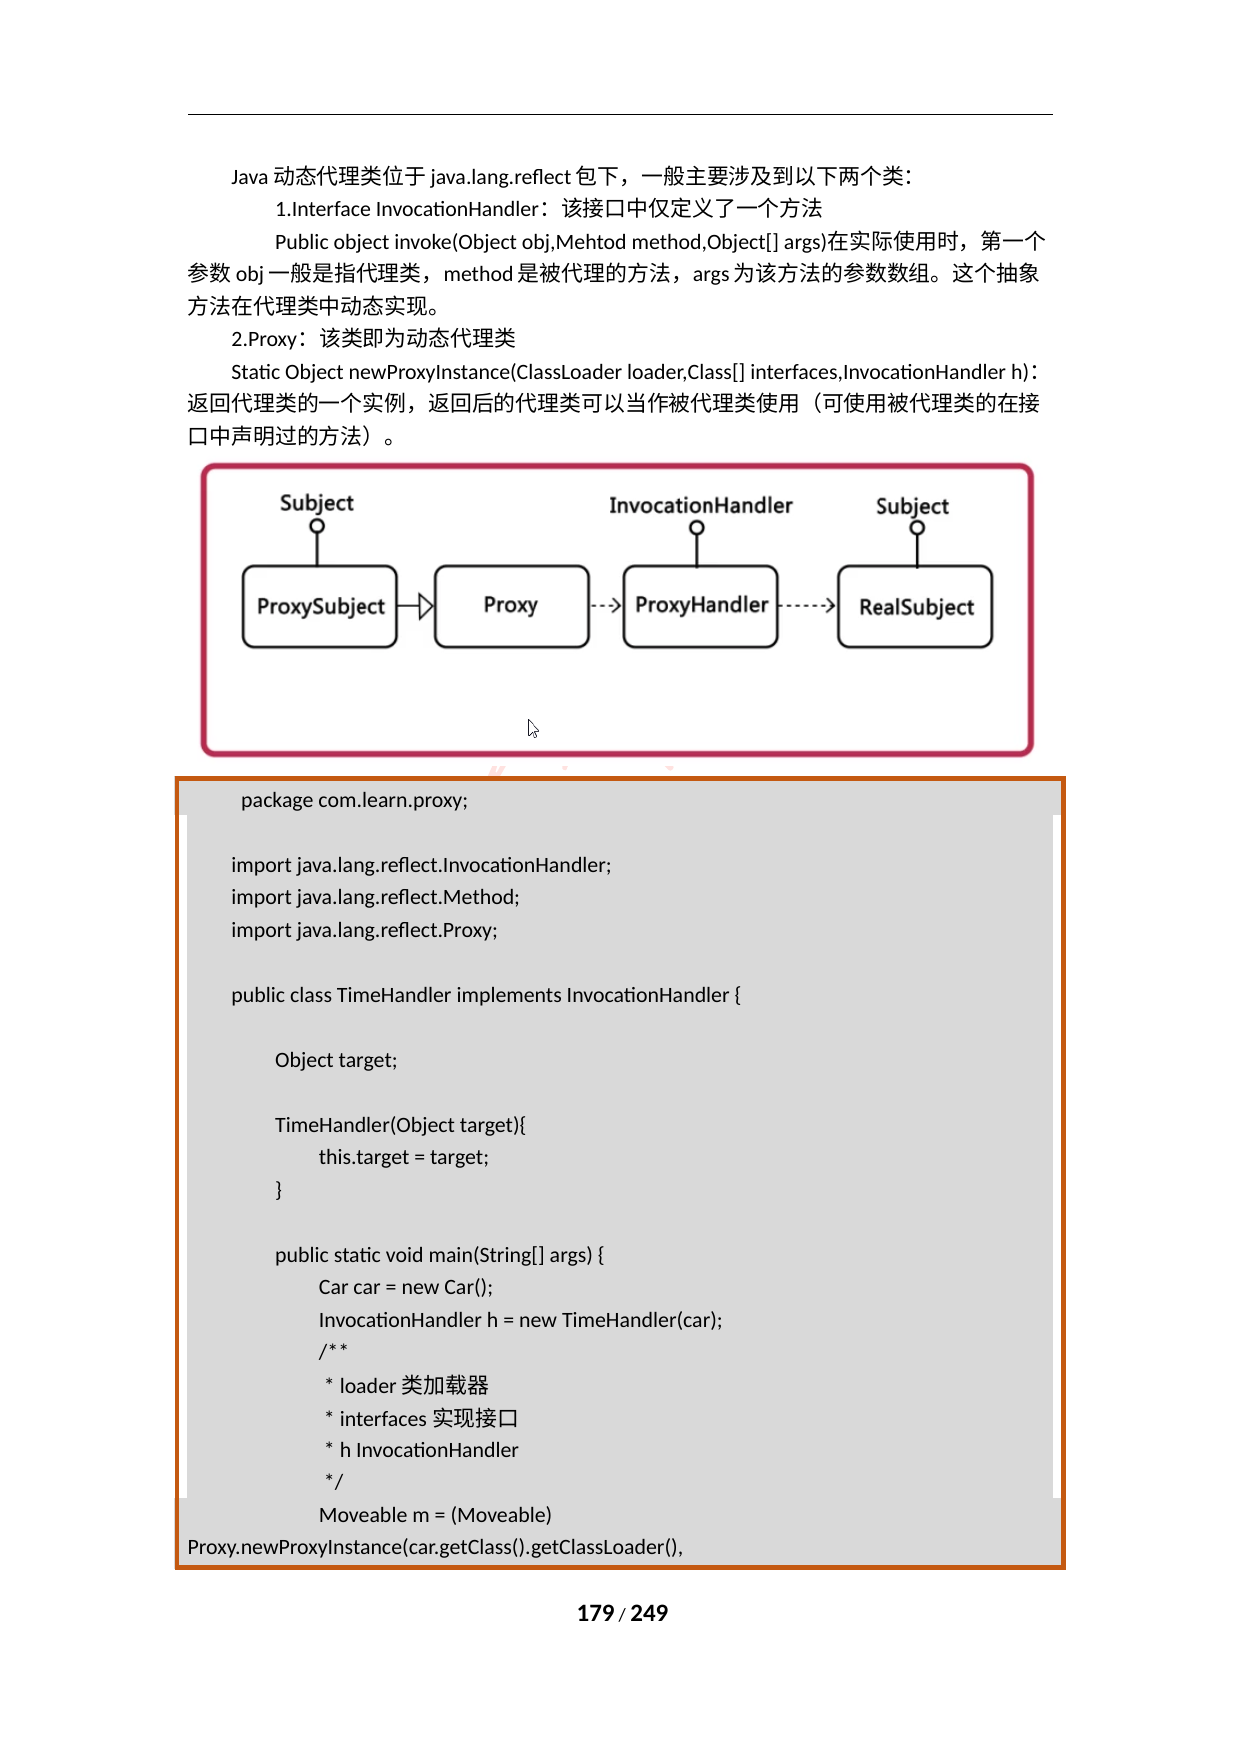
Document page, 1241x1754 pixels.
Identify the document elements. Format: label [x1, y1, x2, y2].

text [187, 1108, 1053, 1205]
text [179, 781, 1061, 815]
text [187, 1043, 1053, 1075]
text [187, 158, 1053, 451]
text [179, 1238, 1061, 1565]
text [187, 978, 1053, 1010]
picture [187, 451, 1053, 766]
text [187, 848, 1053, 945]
